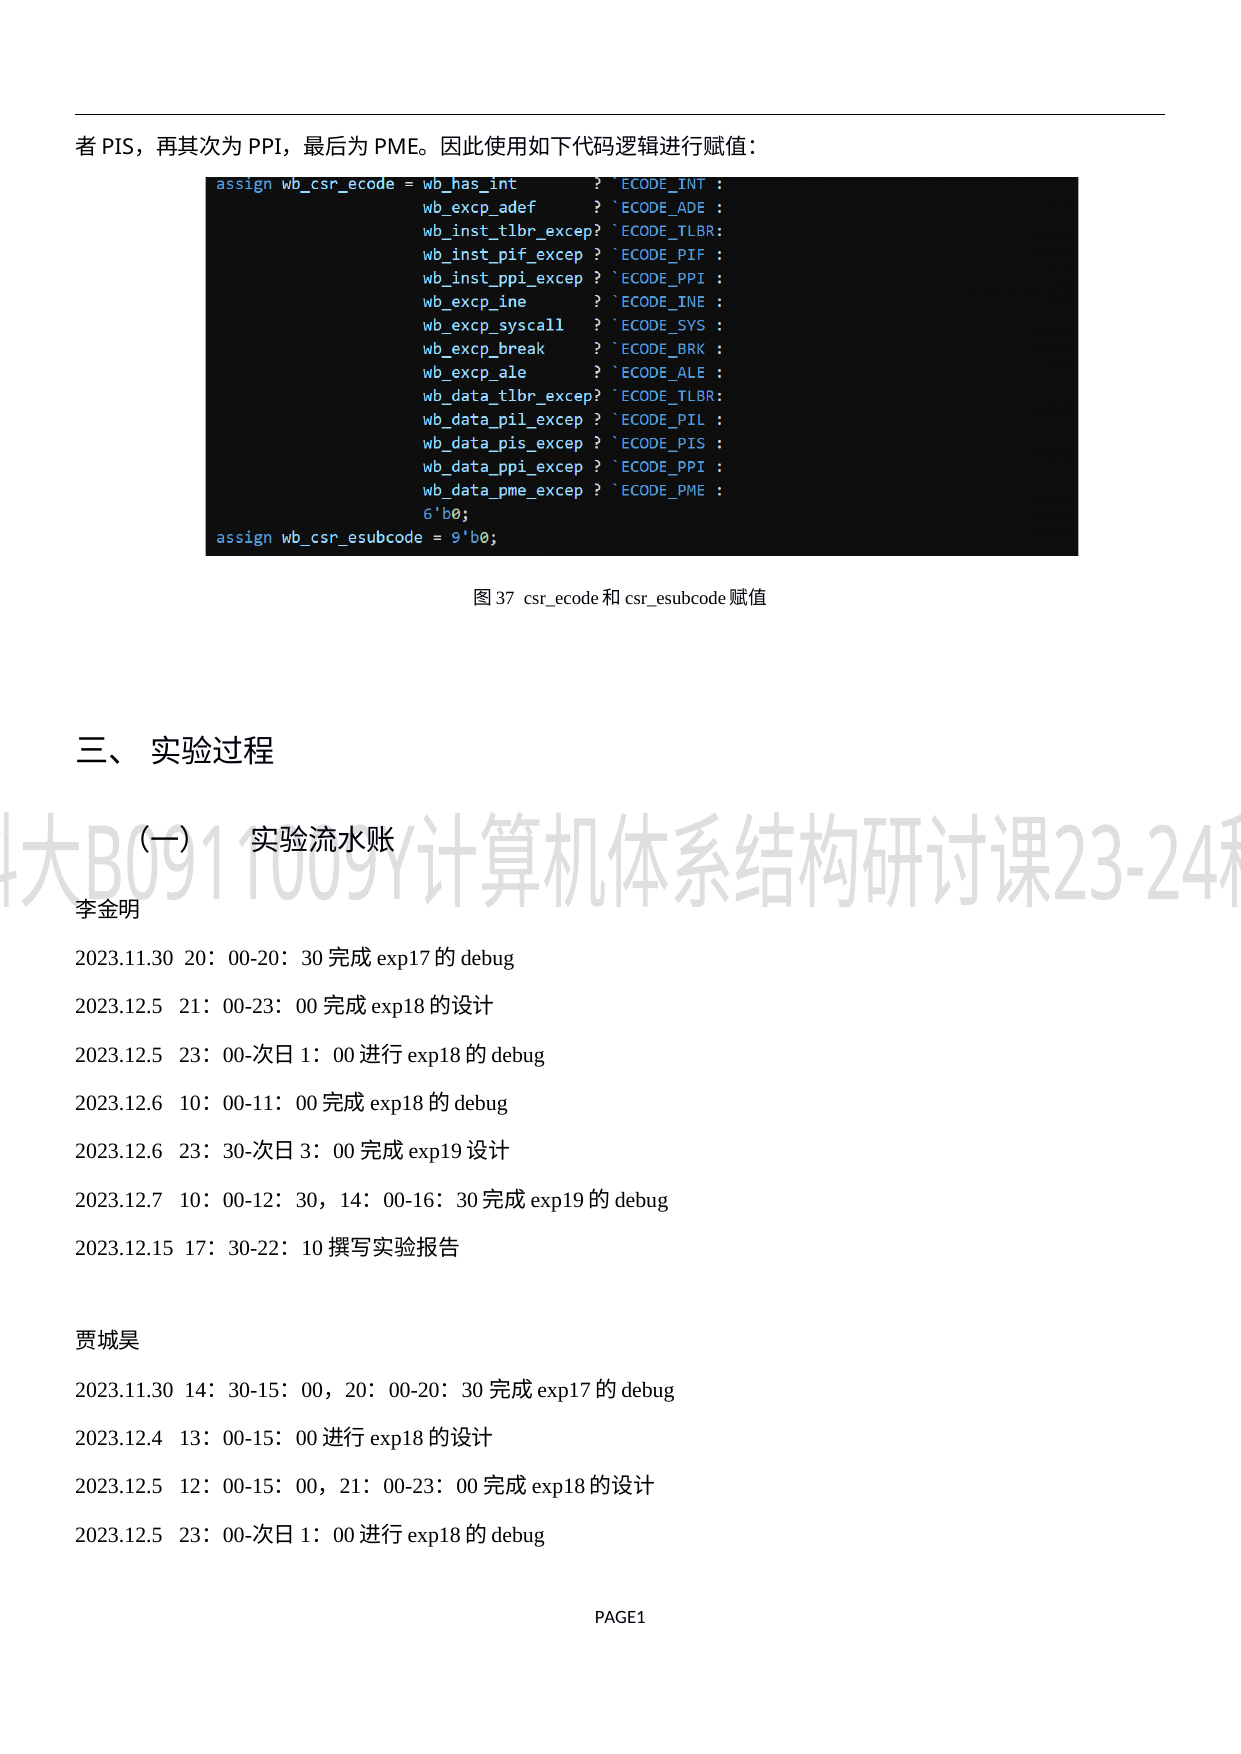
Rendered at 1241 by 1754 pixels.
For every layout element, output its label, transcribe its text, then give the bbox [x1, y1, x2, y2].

text 贾城昊 [75, 1323, 1165, 1355]
text 2023.12.6 10：00-11：00完成exp18的debug [75, 1084, 1165, 1117]
text 2023.12.6 23：30-次日3：00 完成exp19设计 [75, 1133, 1165, 1165]
text 2023.12.5 12：00-15：00，21：00-23：00 完成exp18的设计 [75, 1468, 1165, 1500]
text 2023.12.5 23：00-次日1：00进行exp18的debug [75, 1516, 1165, 1549]
list 实验流水账 [121, 805, 1165, 870]
text 2023.12.5 23：00-次日1：00进行exp18的debug [75, 1036, 1165, 1069]
text 李金明 [75, 891, 1165, 924]
text 2023.12.15 17：30-22：10 撰写实验报告 [75, 1229, 1165, 1262]
text 2023.12.4 13：00-15：00进行exp18的设计 [75, 1419, 1165, 1452]
text 2023.11.30 20：00-20：30 完成exp17的debug [75, 939, 1165, 972]
text 2023.12.7 10：00-12：30，14：00-16：30完成exp19的debug [75, 1181, 1165, 1214]
text 2023.12.5 21：00-23：00 完成exp18的设计 [75, 988, 1165, 1020]
picture [205, 177, 1079, 556]
list 实验过程 [75, 716, 1165, 781]
text 图37 csr_ecode和csr_esubcode赋值 [75, 580, 1165, 612]
text 2023.11.30 14：30-15：00，20：00-20：30 完成exp17的debug [75, 1371, 1165, 1404]
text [75, 129, 1165, 161]
